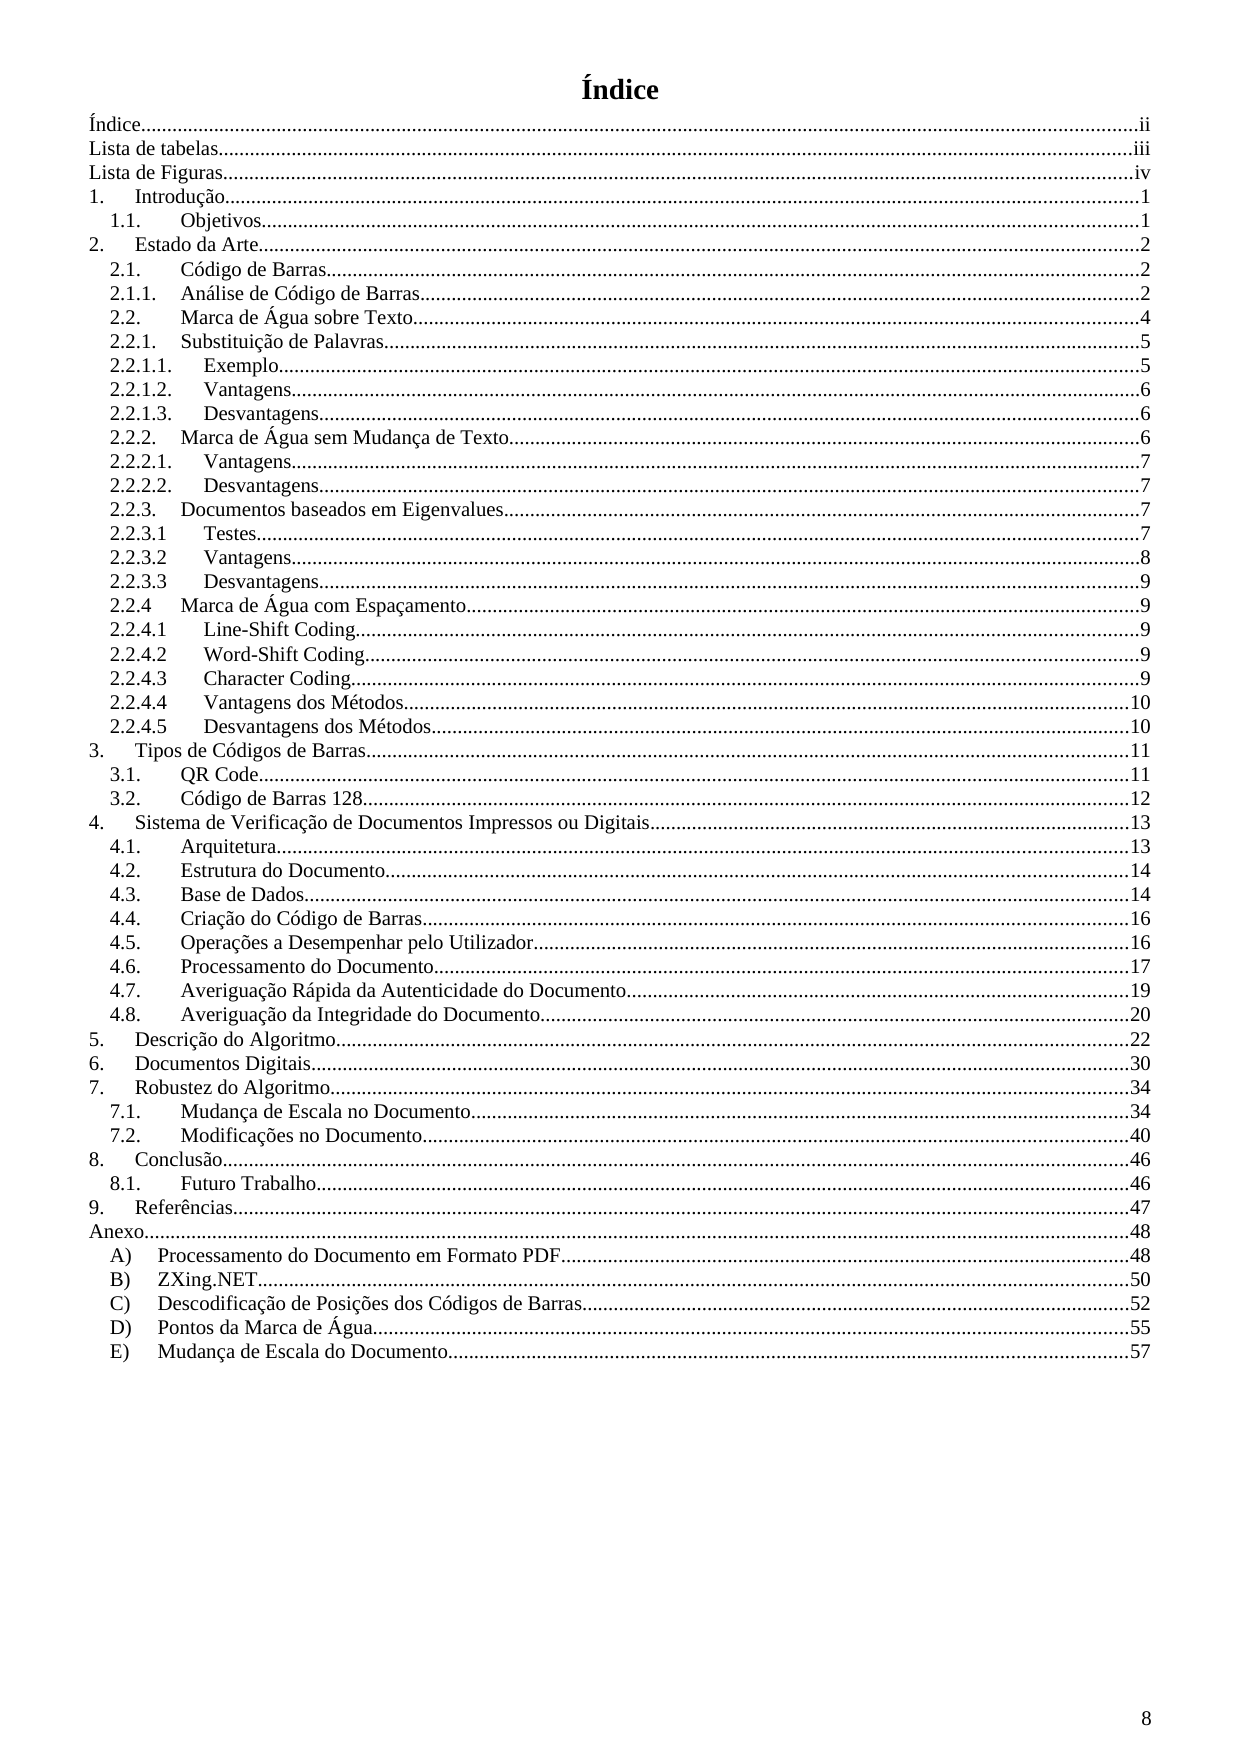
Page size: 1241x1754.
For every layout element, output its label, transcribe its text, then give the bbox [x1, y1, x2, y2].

text 2.2.2. Marca de Água sem Mudança de Texto 6 [109, 425, 1152, 449]
text 9. Referências 47 [89, 1195, 1152, 1219]
text 2.2.3. Documentos baseados em Eigenvalues 7 [109, 497, 1152, 521]
text 3. Tipos de Códigos de Barras 11 [89, 738, 1152, 762]
text 7.1. Mudança de Escala no Documento 34 [109, 1099, 1152, 1123]
text 2.2.4 Marca de Água com Espaçamento 9 [109, 593, 1152, 617]
text 4.3. Base de Dados 14 [109, 882, 1152, 906]
text 4.4. Criação do Código de Barras 16 [109, 906, 1152, 930]
text 4.5. Operações a Desempenhar pelo Utilizador 16 [109, 930, 1152, 954]
text 4.2. Estrutura do Documento 14 [109, 858, 1152, 882]
text 2.2.1.2. Vantagens 6 [109, 377, 1152, 401]
text Índice ii [89, 112, 1152, 136]
text 2.2.4.3 Character Coding 9 [109, 666, 1152, 689]
text 2.2.3.1 Testes 7 [109, 521, 1152, 545]
text E) Mudança de Escala do Documento 57 [109, 1339, 1152, 1363]
text 4. Sistema de Verificação de Documentos Impressos ou Digitais 13 [89, 810, 1152, 834]
text 2.2.3.2 Vantagens 8 [109, 545, 1152, 569]
text B) ZXing.NET 50 [109, 1267, 1152, 1291]
text 2.2. Marca de Água sobre Texto 4 [109, 304, 1152, 329]
subtitle Índice [89, 72, 1152, 106]
text 4.6. Processamento do Documento 17 [109, 954, 1152, 978]
text 4.1. Arquitetura 13 [109, 834, 1152, 858]
text 7.2. Modificações no Documento 40 [109, 1123, 1152, 1147]
text 2.2.1.1. Exemplo 5 [109, 353, 1152, 377]
text 2.1.1. Análise de Código de Barras 2 [109, 281, 1152, 304]
text 1.1. Objetivos 1 [109, 208, 1152, 232]
text 2. Estado da Arte 2 [89, 232, 1152, 256]
text 6. Documentos Digitais 30 [89, 1051, 1152, 1074]
text 8.1. Futuro Trabalho 46 [109, 1171, 1152, 1195]
text 2.2.3.3 Desvantagens 9 [109, 569, 1152, 593]
text 2.2.4.2 Word-Shift Coding 9 [109, 641, 1152, 666]
text 3.1. QR Code 11 [109, 762, 1152, 786]
text Lista de tabelas iii [89, 136, 1152, 160]
text 2.2.2.1. Vantagens 7 [109, 449, 1152, 473]
text 1. Introdução 1 [89, 184, 1152, 208]
text 2.2.2.2. Desvantagens 7 [109, 473, 1152, 497]
text 2.1. Código de Barras 2 [109, 256, 1152, 281]
text A) Processamento do Documento em Formato PDF 48 [109, 1243, 1152, 1267]
text 4.8. Averiguação da Integridade do Documento 20 [109, 1002, 1152, 1026]
text D) Pontos da Marca de Água 55 [109, 1315, 1152, 1339]
text 2.2.1.3. Desvantagens 6 [109, 401, 1152, 425]
text 2.2.4.5 Desvantagens dos Métodos 10 [109, 714, 1152, 738]
text 7. Robustez do Algoritmo 34 [89, 1074, 1152, 1099]
text C) Descodificação de Posições dos Códigos de Barras 52 [109, 1291, 1152, 1315]
text 8. Conclusão 46 [89, 1147, 1152, 1171]
text 2.2.1. Substituição de Palavras 5 [109, 329, 1152, 353]
text 2.2.4.1 Line-Shift Coding 9 [109, 617, 1152, 641]
text Lista de Figuras iv [89, 160, 1152, 184]
text Anexo 48 [89, 1219, 1152, 1243]
text 4.7. Averiguação Rápida da Autenticidade do Documento 19 [109, 978, 1152, 1002]
text 2.2.4.4 Vantagens dos Métodos 10 [109, 689, 1152, 714]
text 3.2. Código de Barras 128 12 [109, 786, 1152, 810]
text 5. Descrição do Algoritmo 22 [89, 1026, 1152, 1051]
